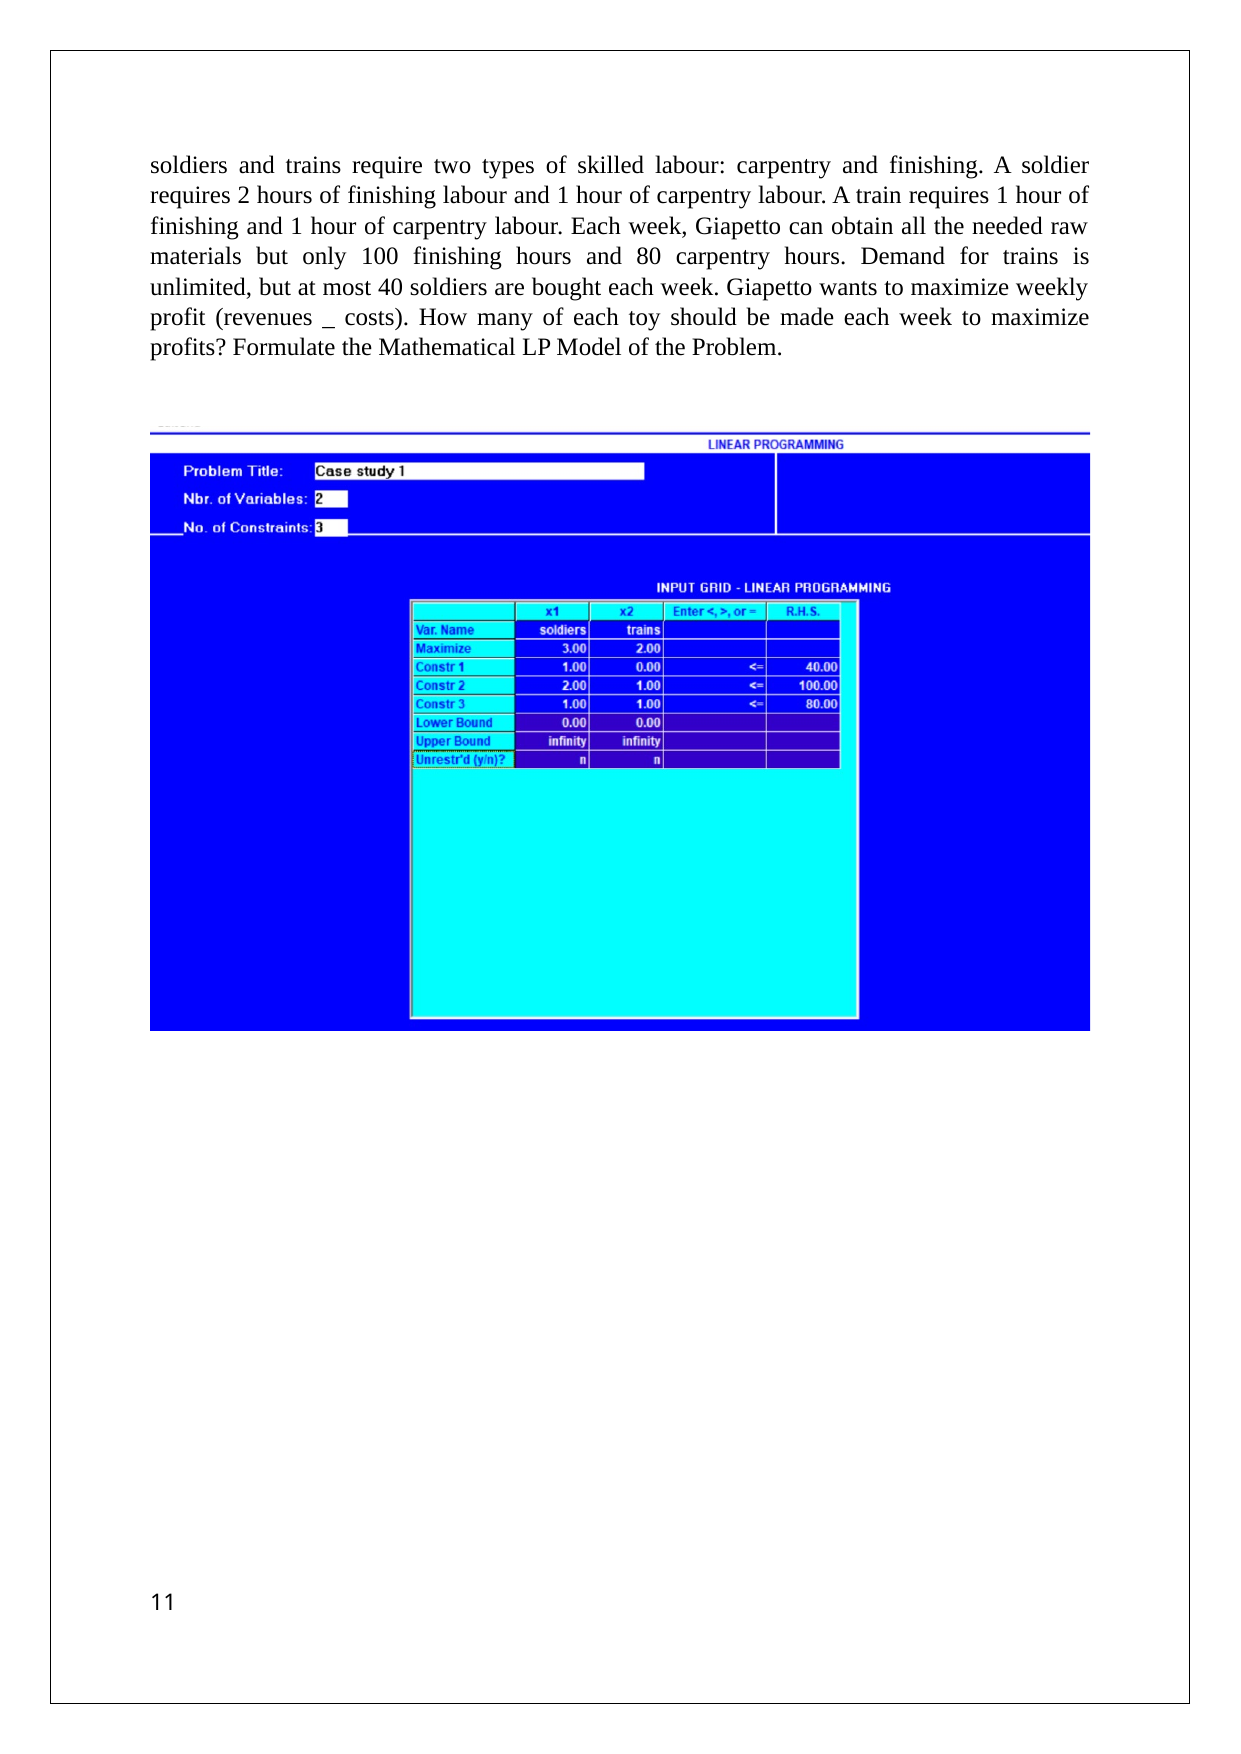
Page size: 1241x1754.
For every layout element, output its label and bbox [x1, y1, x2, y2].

picture [150, 426, 1091, 1031]
text [150, 150, 1090, 361]
